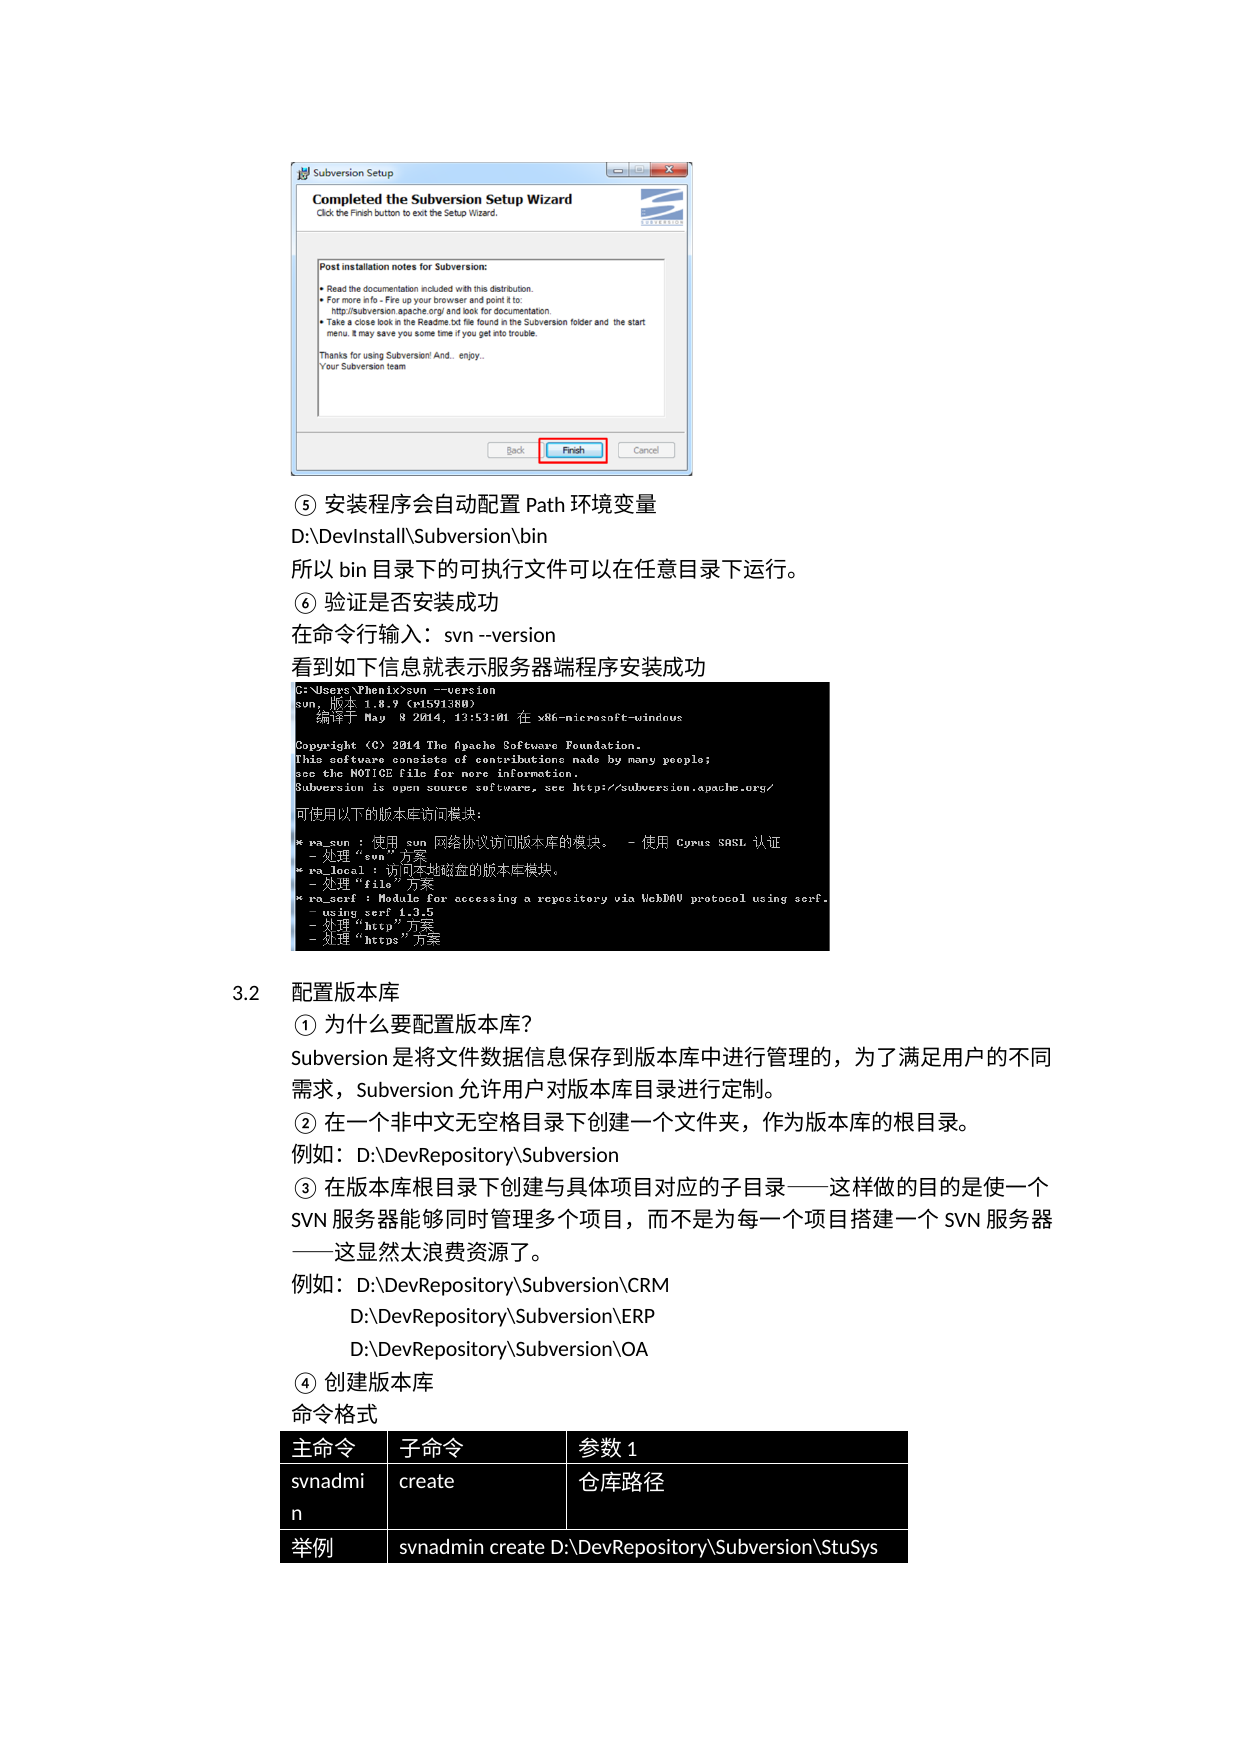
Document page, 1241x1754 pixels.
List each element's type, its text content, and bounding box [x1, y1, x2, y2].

list 在命令行输入：svn --version [291, 617, 1053, 649]
list Subversion是将文件数据信息保存到版本库中进行管理的，为了满足用户的不同需求，Subversion允许用户对版本库目录进行定制。 [291, 1039, 1053, 1104]
table_header 主命令 [280, 1431, 387, 1463]
picture [290, 682, 830, 951]
list 命令格式 [291, 1397, 1053, 1429]
list 所以bin目录下的可执行文件可以在任意目录下运行。 [291, 552, 1053, 584]
picture [290, 162, 693, 476]
table_header 参数1 [567, 1431, 908, 1463]
table_cell 仓库路径 [567, 1464, 908, 1529]
list D:\DevRepository\Subversion\ERP [291, 1299, 1053, 1332]
list 配置版本库 [232, 974, 1053, 1007]
list 例如：D:\DevRepository\Subversion [291, 1137, 1053, 1169]
list ⑥验证是否安装成功 [291, 584, 1053, 617]
list ③在版本库根目录下创建与具体项目对应的子目录——这样做的目的是使一个SVN服务器能够同时管理多个项目，而不是为每一个项目搭建一个SVN服务器——这显然太浪费资源了。 [291, 1169, 1053, 1267]
list 例如：D:\DevRepository\Subversion\CRM [291, 1267, 1053, 1299]
table_cell create [388, 1464, 566, 1529]
list 看到如下信息就表示服务器端程序安装成功 [291, 649, 1053, 682]
table_cell svnadmin create D:\DevRepository\Subversion\StuSys [388, 1530, 908, 1563]
list ②在一个非中文无空格目录下创建一个文件夹，作为版本库的根目录。 [291, 1104, 1053, 1137]
table_cell 举例 [280, 1530, 387, 1563]
list ④创建版本库 [291, 1364, 1053, 1397]
list D:\DevInstall\Subversion\bin [291, 519, 1053, 552]
list ⑤安装程序会自动配置Path环境变量 [291, 487, 1053, 519]
list D:\DevRepository\Subversion\OA [291, 1332, 1053, 1364]
table_header 子命令 [388, 1431, 566, 1463]
table_cell svnadmin [280, 1464, 387, 1529]
list ①为什么要配置版本库？ [291, 1007, 1053, 1039]
